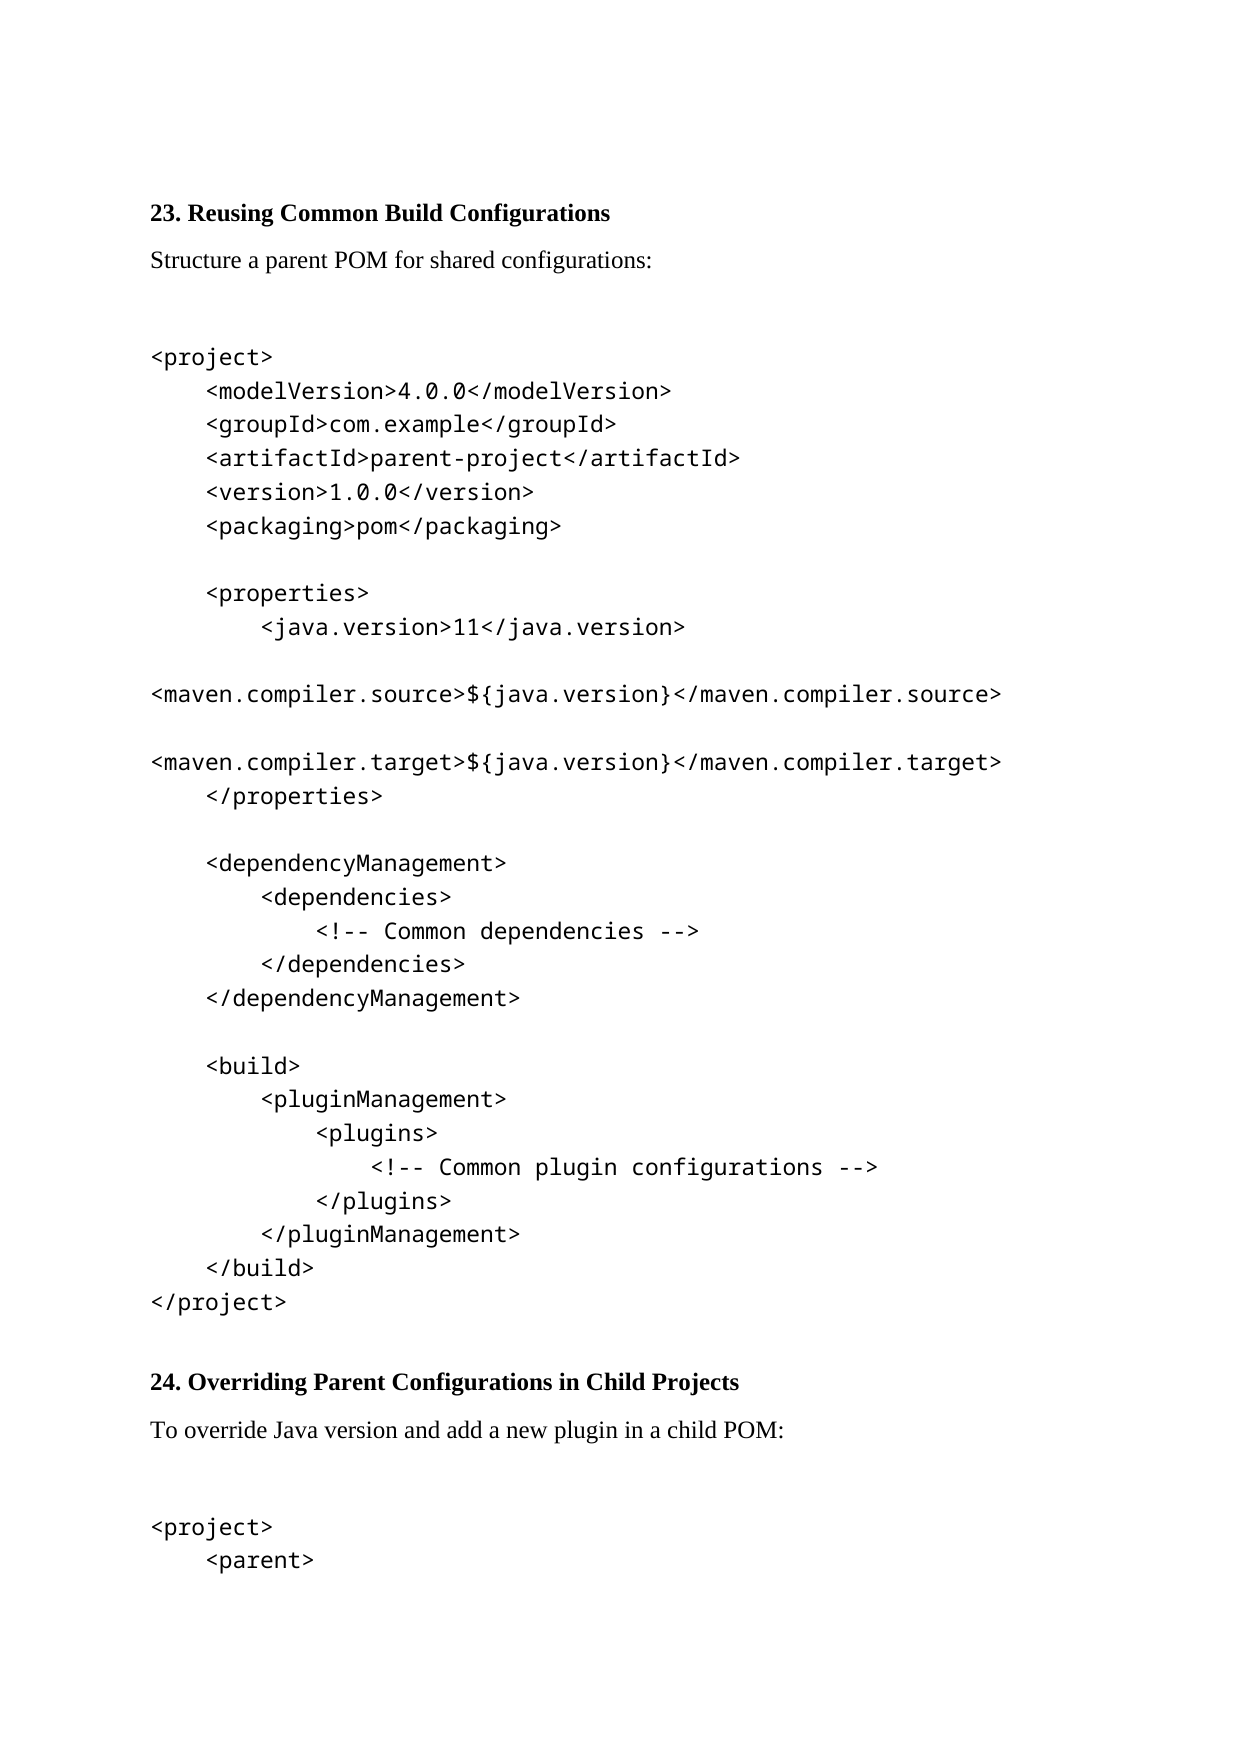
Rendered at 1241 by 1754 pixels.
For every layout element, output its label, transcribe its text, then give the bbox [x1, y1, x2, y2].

text <!-- Common dependencies --> [150, 914, 1090, 946]
text </project> [150, 1286, 1090, 1317]
text <project> [150, 341, 1090, 372]
text <dependencies> [150, 881, 1090, 912]
text To override Java version and add a new plugin in a child POM: [150, 1415, 1090, 1444]
text 24. Overriding Parent Configurations in Child Projects [150, 1367, 1090, 1396]
text <dependencyManagement> [150, 847, 1090, 878]
text <!-- Common plugin configurations --> [150, 1151, 1090, 1182]
text <parent> [150, 1544, 1090, 1575]
text <artifactId>parent-project</artifactId> [150, 442, 1090, 473]
text 23. Reusing Common Build Configurations [150, 198, 1090, 226]
text <groupId>com.example</groupId> [150, 408, 1090, 439]
text <packaging>pom</packaging> [150, 509, 1090, 541]
text </dependencies> [150, 948, 1090, 979]
text <properties> [150, 577, 1090, 608]
text <maven.compiler.target>${java.version}</maven.compiler.target> [150, 712, 1090, 777]
text <plugins> [150, 1117, 1090, 1148]
text </properties> [150, 779, 1090, 811]
text <maven.compiler.source>${java.version}</maven.compiler.source> [150, 644, 1090, 709]
text <build> [150, 1049, 1090, 1081]
text </build> [150, 1252, 1090, 1283]
text <java.version>11</java.version> [150, 611, 1090, 642]
text <project> [150, 1510, 1090, 1542]
text <modelVersion>4.0.0</modelVersion> [150, 374, 1090, 406]
text <version>1.0.0</version> [150, 476, 1090, 507]
text </dependencyManagement> [150, 982, 1090, 1013]
text </plugins> [150, 1184, 1090, 1216]
text <pluginManagement> [150, 1083, 1090, 1114]
text Structure a parent POM for shared configurations: [150, 245, 1090, 274]
text </pluginManagement> [150, 1218, 1090, 1249]
